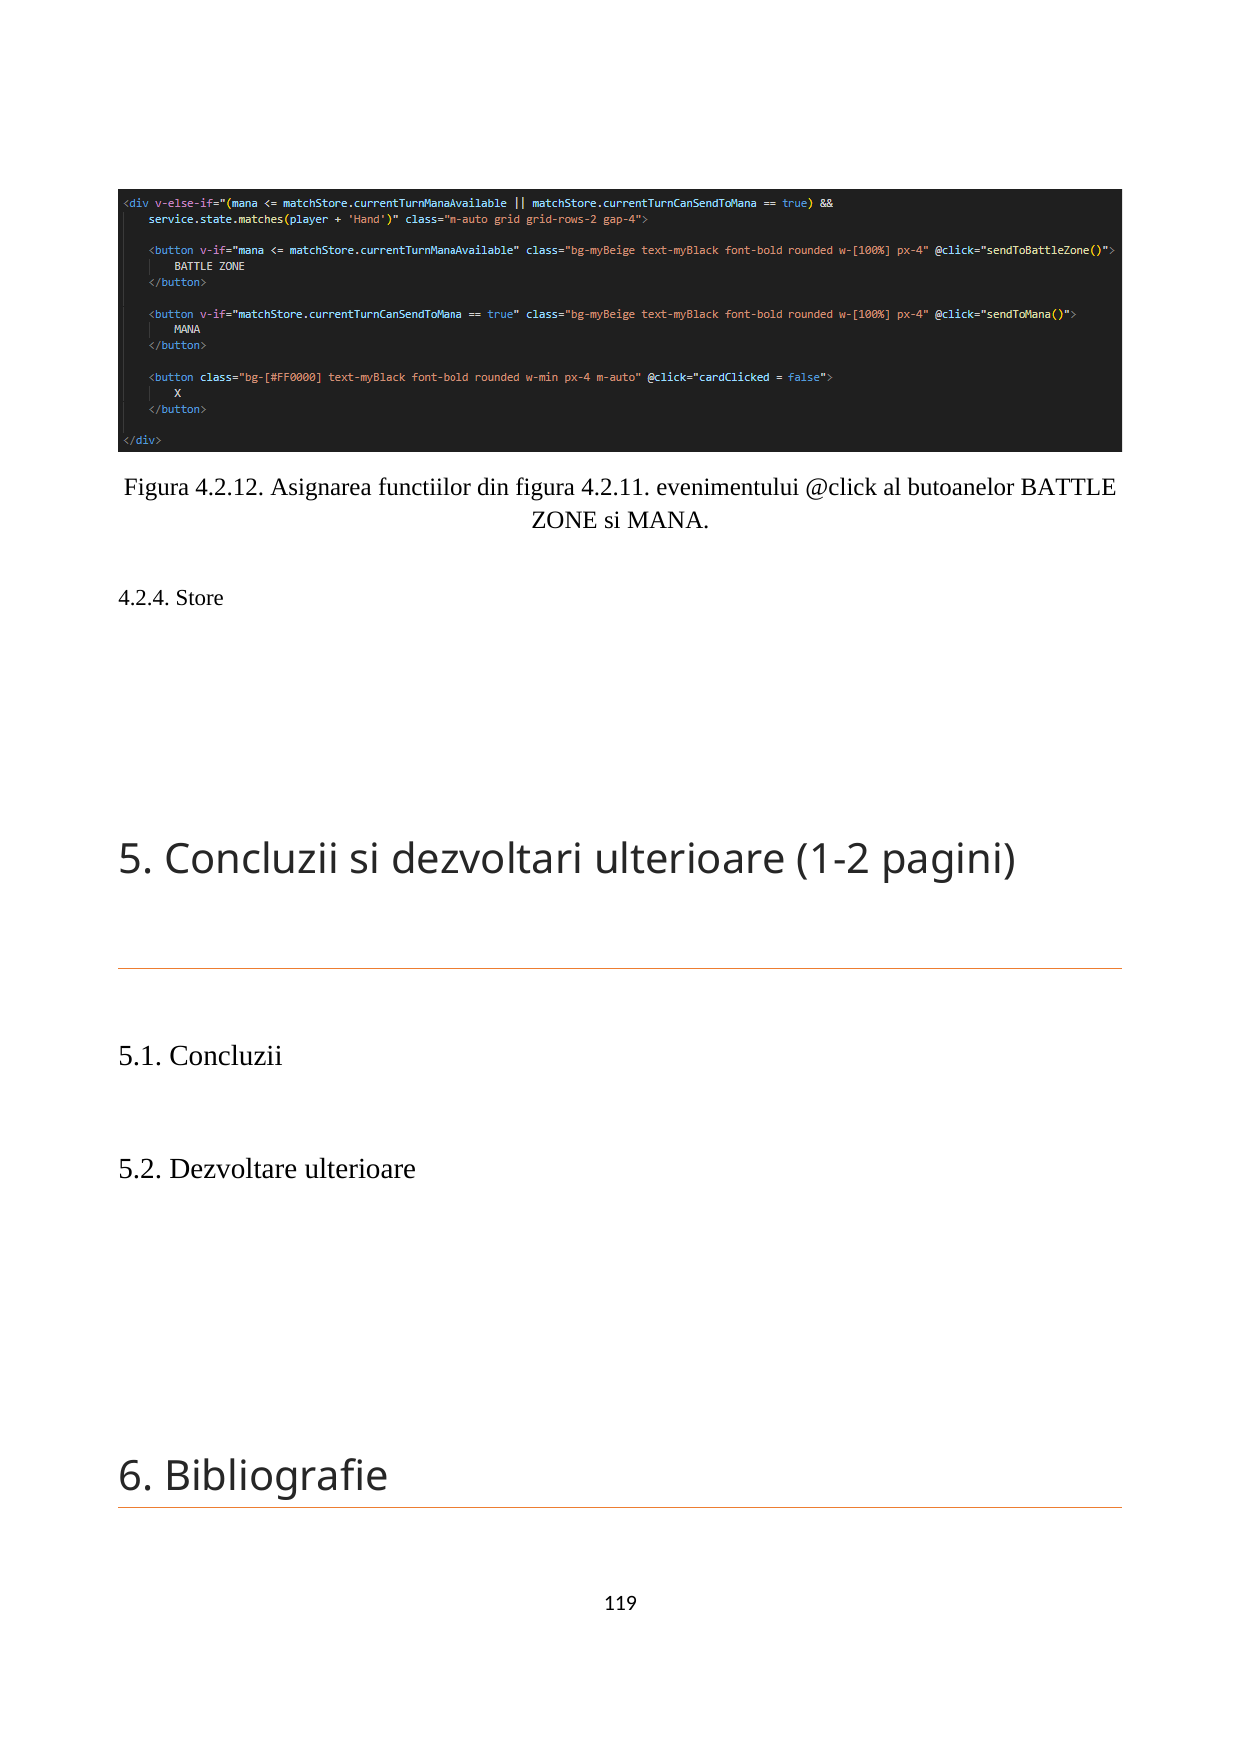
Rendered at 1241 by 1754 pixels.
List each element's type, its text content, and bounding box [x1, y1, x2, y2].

subtitle 6. Bibliografie [118, 1446, 1122, 1507]
text Figura 4.2.12. Asignarea functiilor din figura 4.2.11. evenimentului @click al butoanelor BATTLE ZONE si MANA. [118, 472, 1122, 534]
text 5.2. Dezvoltare ulterioare [118, 1151, 1122, 1184]
picture [118, 189, 1123, 452]
subtitle 5. Concluzii si dezvoltari ulterioare (1-2 pagini) [118, 829, 1122, 886]
text 4.2.4. Store [118, 584, 1122, 610]
text 5.1. Concluzii [118, 1038, 1122, 1072]
